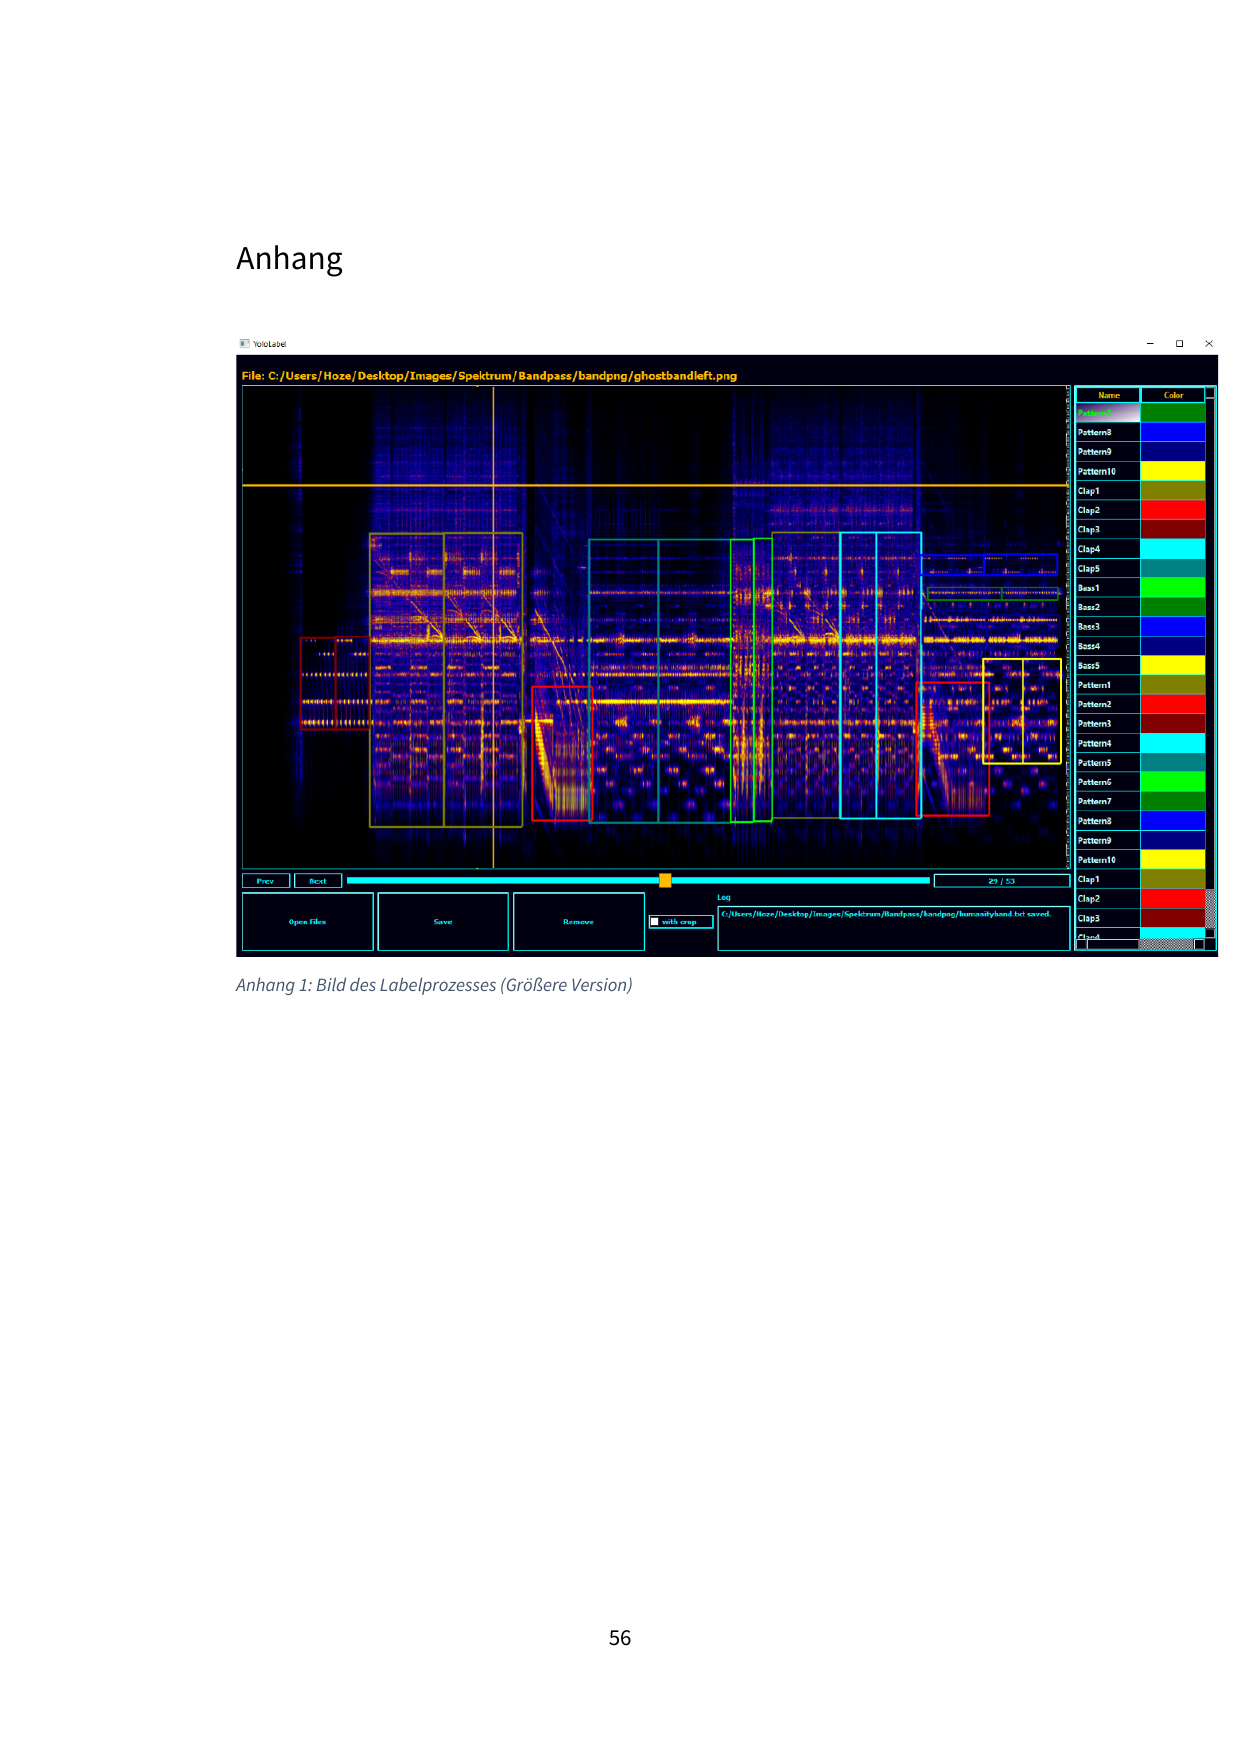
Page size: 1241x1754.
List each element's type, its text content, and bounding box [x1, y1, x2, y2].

picture [236, 336, 1219, 957]
text Anhang 1: Bild des Labelprozesses (Größere Version) [236, 973, 1004, 997]
subtitle Anhang [236, 236, 1004, 278]
